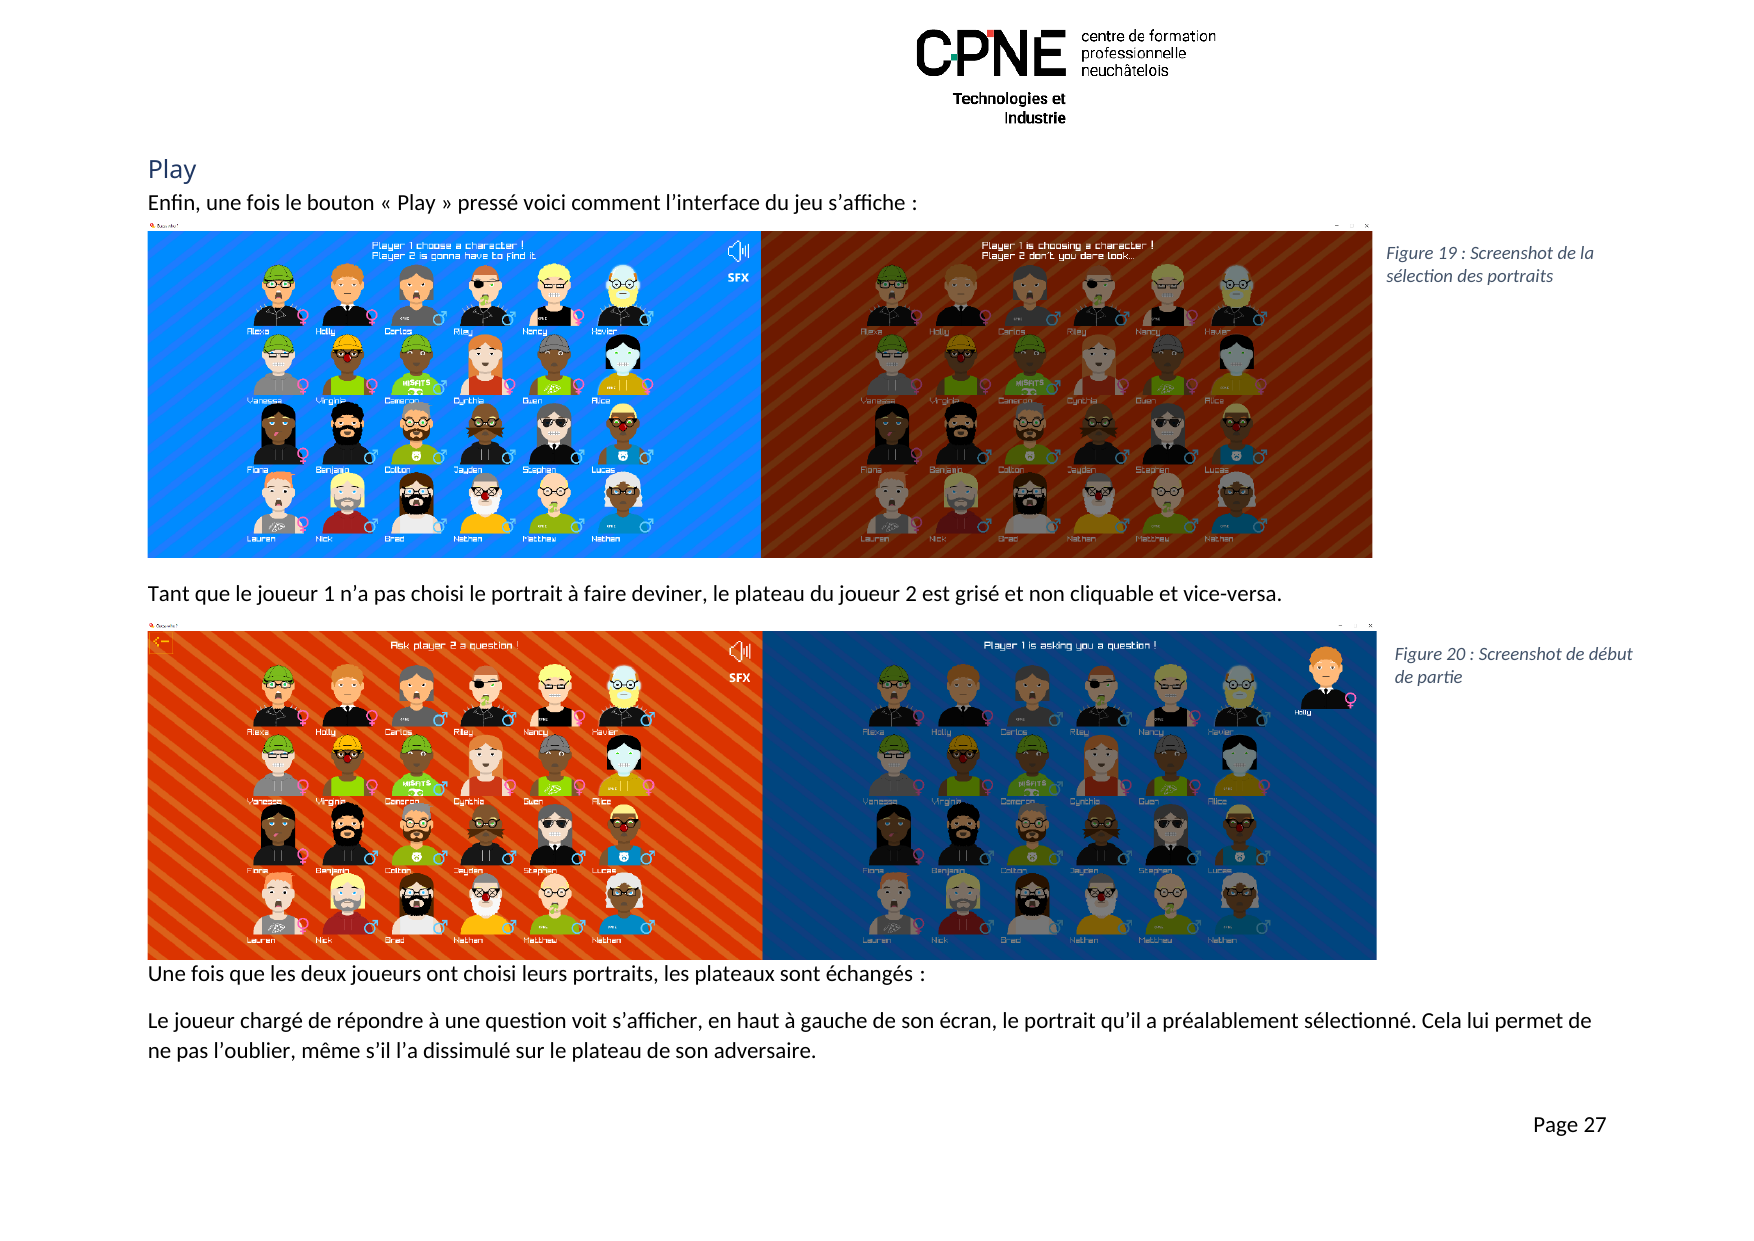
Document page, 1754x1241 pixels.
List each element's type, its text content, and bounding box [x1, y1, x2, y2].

subtitle Play [148, 152, 1606, 186]
picture [147, 222, 1373, 558]
text Le joueur chargé de répondre à une question voit s’afficher, en haut à gauche de son écran, le portrait qu’il a préalablement sélectionné. Cela lui permet de ne pas l’oublier, même s’il l’a dissimulé sur le plateau de son adversaire. [148, 1006, 1606, 1064]
text Enfin, une fois le bouton « Play » pressé voici comment l’interface du jeu s’affiche : [148, 188, 1606, 217]
picture [147, 621, 1377, 960]
picture [916, 29, 1216, 124]
